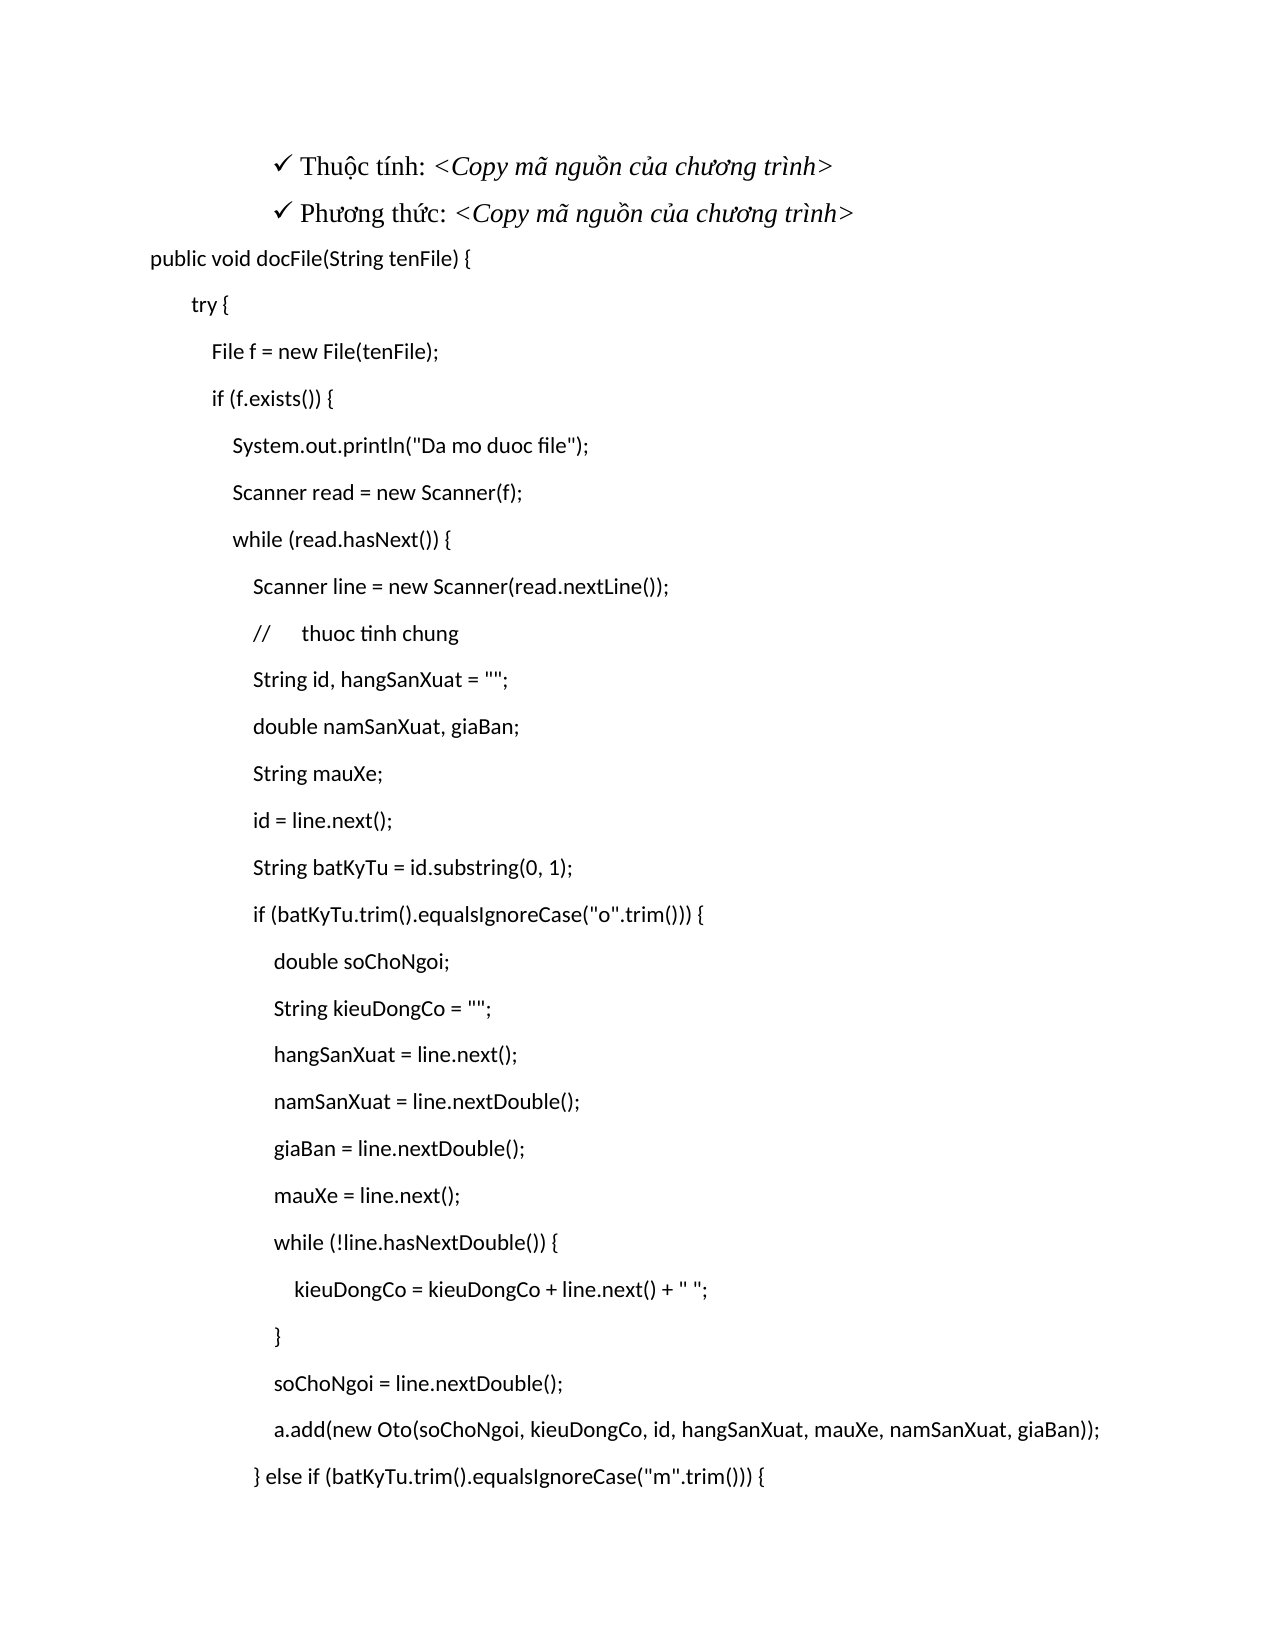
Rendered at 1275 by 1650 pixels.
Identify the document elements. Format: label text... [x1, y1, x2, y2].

text id = line.next(); [150, 806, 1125, 834]
text System.out.println("Da mo duoc file"); [150, 431, 1125, 459]
text kieuDongCo = kieuDongCo + line.next() + " "; [150, 1275, 1125, 1303]
text a.add(new Oto(soChoNgoi, kieuDongCo, id, hangSanXuat, mauXe, namSanXuat, giaBan)); [150, 1416, 1125, 1444]
list Phương thức: <Copy mã nguồn của chương trình> [272, 197, 1125, 228]
text if (f.exists()) { [150, 384, 1125, 412]
text hangSanXuat = line.next(); [150, 1041, 1125, 1069]
text File f = new File(tenFile); [150, 337, 1125, 366]
text String mauXe; [150, 759, 1125, 787]
text Scanner line = new Scanner(read.nextLine()); [150, 572, 1125, 600]
text String id, hangSanXuat = ""; [150, 666, 1125, 694]
text double namSanXuat, giaBan; [150, 712, 1125, 741]
text // thuoc tinh chung [150, 619, 1125, 647]
text while (!line.hasNextDouble()) { [150, 1228, 1125, 1256]
text Scanner read = new Scanner(f); [150, 478, 1125, 506]
text public void docFile(String tenFile) { [150, 244, 1125, 272]
list Thuộc tính: <Copy mã nguồn của chương trình> [272, 150, 1125, 181]
text if (batKyTu.trim().equalsIgnoreCase("o".trim())) { [150, 900, 1125, 928]
text try { [150, 291, 1125, 319]
text giaBan = line.nextDouble(); [150, 1134, 1125, 1162]
text soChoNgoi = line.nextDouble(); [150, 1369, 1125, 1397]
text String batKyTu = id.substring(0, 1); [150, 853, 1125, 881]
text mauXe = line.next(); [150, 1181, 1125, 1209]
text } else if (batKyTu.trim().equalsIgnoreCase("m".trim())) { [150, 1462, 1125, 1491]
text while (read.hasNext()) { [150, 525, 1125, 553]
text double soChoNgoi; [150, 947, 1125, 975]
text } [150, 1322, 1125, 1350]
text String kieuDongCo = ""; [150, 994, 1125, 1022]
text namSanXuat = line.nextDouble(); [150, 1087, 1125, 1116]
